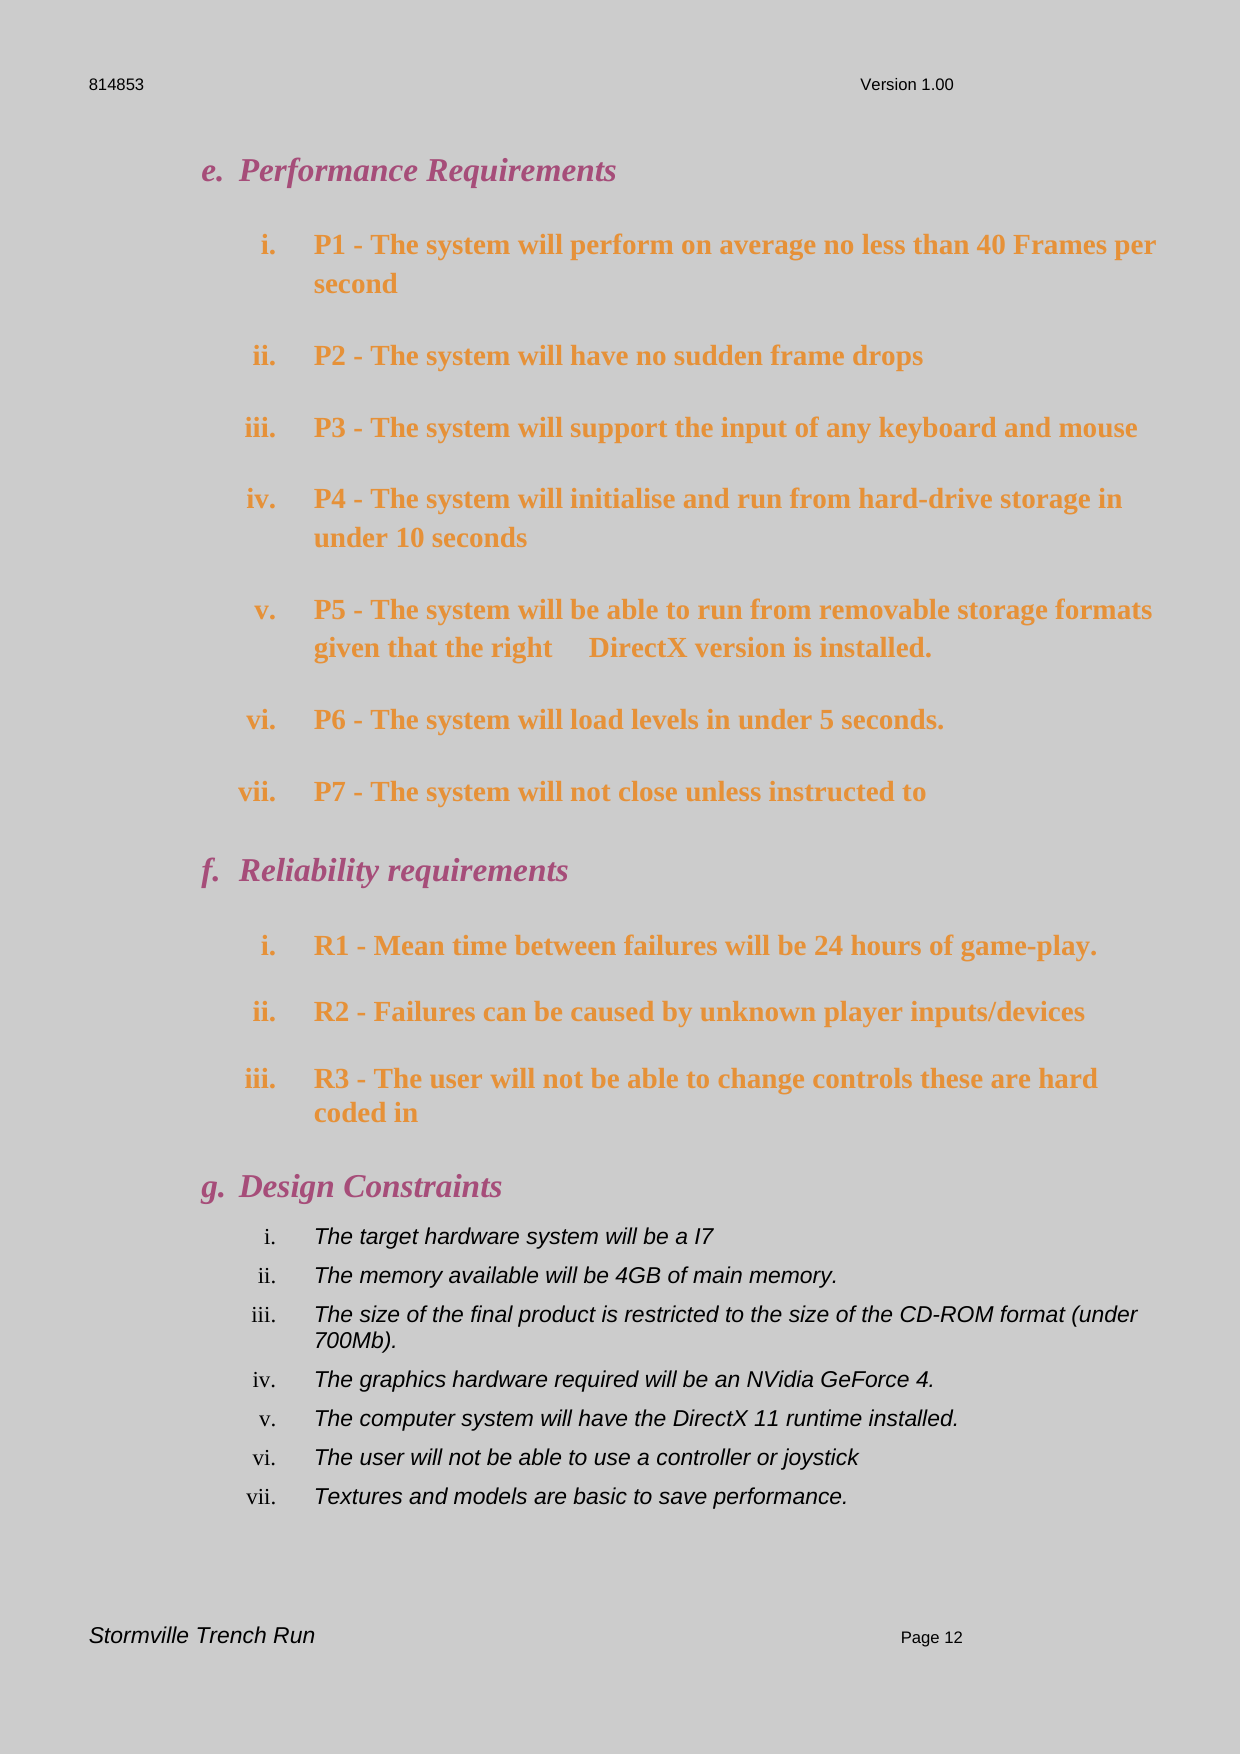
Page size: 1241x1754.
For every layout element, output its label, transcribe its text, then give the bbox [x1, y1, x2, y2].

subtitle R1 - Mean time between failures will be 24 hours of game-play. [276, 928, 1166, 961]
subtitle P4 - The system will initialise and run from hard-drive storage in under 10 seconds [276, 482, 1166, 554]
subtitle R2 - Failures can be caused by unknown player inputs/devices [276, 994, 1166, 1028]
list The user will not be able to use a controller or joystick [276, 1444, 1166, 1470]
subtitle P1 - The system will perform on average no less than 40 Frames per second [276, 227, 1166, 299]
list The graphics hardware required will be an NVidia GeForce 4. [276, 1366, 1166, 1392]
subtitle P6 - The system will load levels in under 5 seconds. [276, 702, 1166, 736]
subtitle Performance Requirements [201, 150, 1166, 188]
subtitle R3 - The user will not be able to change controls these are hard coded in [276, 1061, 1166, 1128]
list The computer system will have the DirectX 11 runtime installed. [276, 1405, 1166, 1431]
subtitle Design Constraints [201, 1166, 1166, 1204]
subtitle P2 - The system will have no sudden frame drops [276, 338, 1166, 371]
list The target hardware system will be a I7 [276, 1223, 1166, 1249]
subtitle P3 - The system will support the input of any keyboard and mouse [276, 410, 1166, 443]
subtitle P5 - The system will be able to run from removable storage formats given that the right DirectX version is installed. [276, 592, 1166, 664]
subtitle Reliability requirements [201, 850, 1166, 889]
list Textures and models are basic to save performance. [276, 1483, 1166, 1509]
list The memory available will be 4GB of main memory. [276, 1262, 1166, 1288]
list The size of the final product is restricted to the size of the CD-ROM format (under 700Mb). [276, 1301, 1166, 1353]
subtitle P7 - The system will not close unless instructed to [276, 774, 1166, 808]
